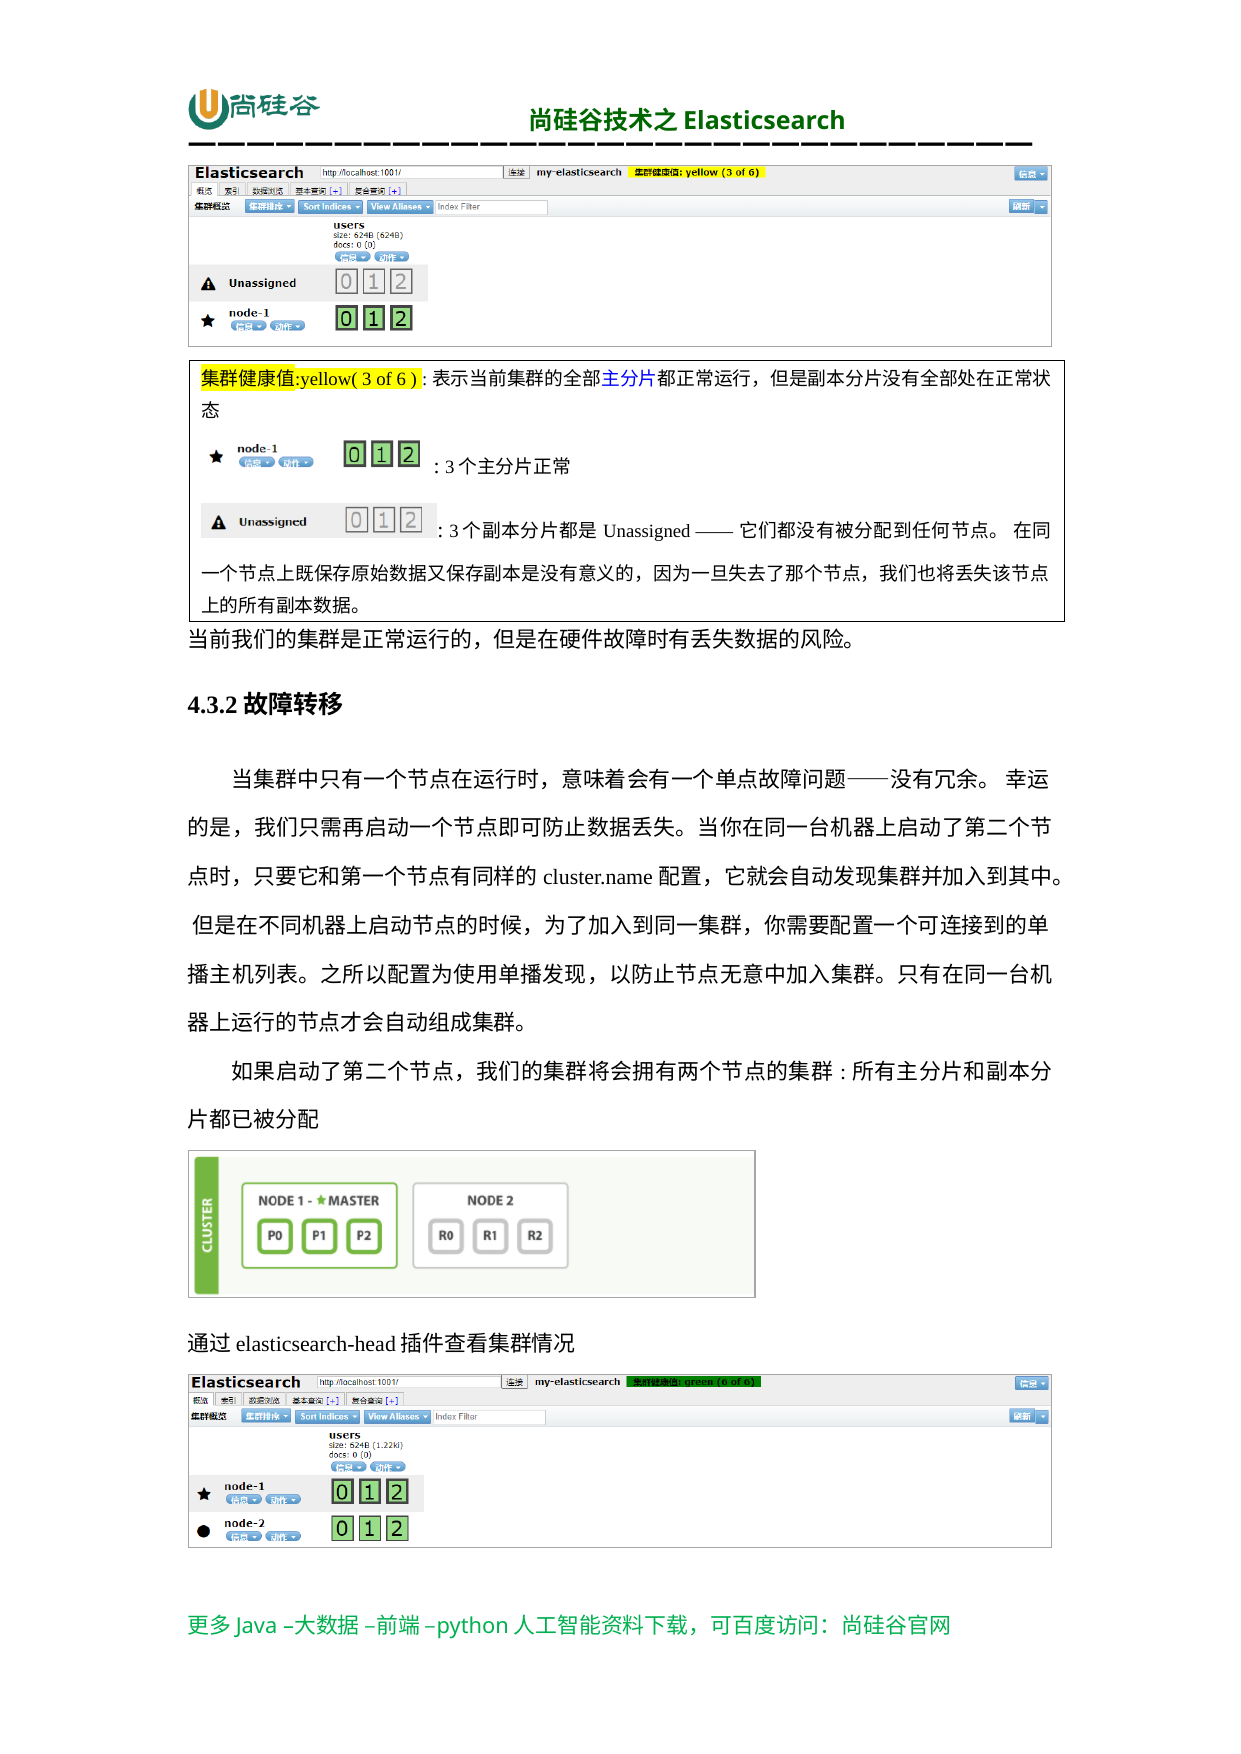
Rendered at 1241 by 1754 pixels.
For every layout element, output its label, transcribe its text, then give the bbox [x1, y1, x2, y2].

text 当前我们的集群是正常运行的，但是在硬件故障时有丢失数据的风险。 [187, 622, 1053, 654]
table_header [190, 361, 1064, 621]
picture [187, 88, 320, 130]
text 如果启动了第二个节点，我们的集群将会拥有两个节点的集群 : 所有主分片和副本分片都已被分配 [187, 1053, 1053, 1134]
picture [189, 166, 1051, 346]
text 当集群中只有一个节点在运行时，意味着会有一个单点故障问题——没有冗余。 幸运的是，我们只需再启动一个节点即可防止数据丢失。当你在同一台机器上启动了第二个节点时，只要它和第一个节点有同样的 cluster.name 配置，它就会自动发现集群并加入到其中。 但是在不同机器上启动节点的时候，为了加入到同一集群，你需要配置一个可连接到的单播主机列表。之所以配置为使用单播发现，以防止节点无意中加入集群。只有在同一台机器上运行的节点才会自动组成集群。 [187, 761, 1053, 1037]
picture [189, 1375, 1051, 1547]
picture [200, 438, 434, 474]
picture [189, 1151, 754, 1297]
picture [200, 503, 437, 538]
subtitle 4.3.2 故障转移 [187, 670, 1053, 735]
text 通过elasticsearch-head插件查看集群情况 [187, 1326, 1053, 1358]
